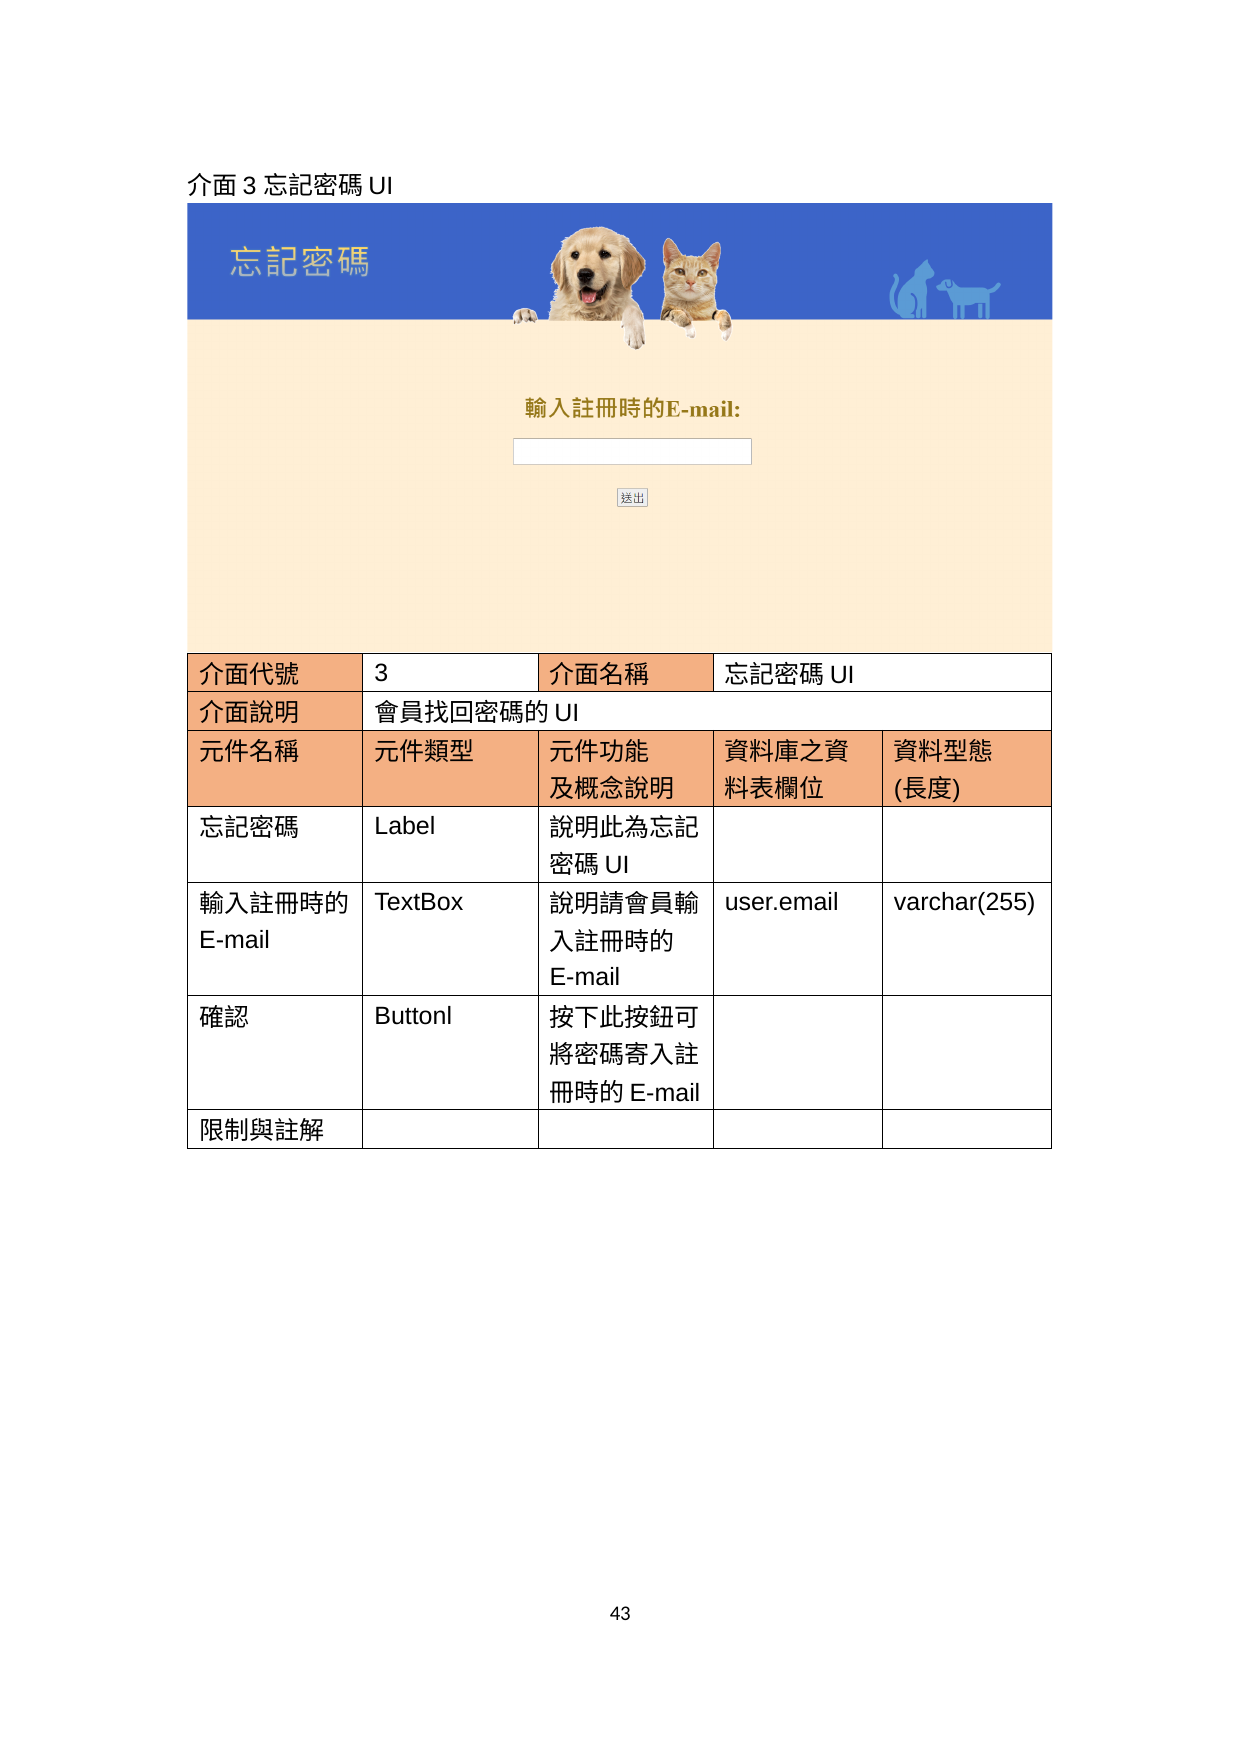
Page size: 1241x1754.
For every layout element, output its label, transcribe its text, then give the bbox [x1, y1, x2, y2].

table_header 忘記密碼UI [714, 654, 1051, 691]
table_cell [883, 996, 1051, 1109]
table_cell 資料型態 (長度) [883, 731, 1051, 806]
table_cell Label [363, 807, 538, 882]
table_cell 元件功能 及概念說明 [539, 731, 713, 806]
text 介面3 忘記密碼UI [187, 165, 1053, 203]
table_cell [883, 807, 1051, 882]
table_cell varchar(255) [883, 883, 1051, 995]
table_header 介面代號 [188, 654, 362, 691]
table_cell [714, 996, 882, 1109]
table_header 介面名稱 [539, 654, 713, 691]
table_cell 介面說明 [188, 692, 362, 730]
table_cell 會員找回密碼的UI [363, 692, 1051, 730]
table_cell 限制與註解 [188, 1110, 362, 1147]
table_cell 資料庫之資料表欄位 [714, 731, 882, 806]
table_cell [539, 1110, 713, 1147]
table_cell 元件類型 [363, 731, 538, 806]
table_cell 元件名稱 [188, 731, 362, 806]
table_cell 按下此按鈕可將密碼寄入註冊時的E-mail [539, 996, 713, 1109]
table_cell 輸入註冊時的E-mail [188, 883, 362, 995]
table_cell [714, 1110, 882, 1147]
table_cell 說明此為忘記密碼UI [539, 807, 713, 882]
table_cell [714, 807, 882, 882]
table_cell 說明請會員輸入註冊時的E-mail [539, 883, 713, 995]
table_cell user.email [714, 883, 882, 995]
table_header 3 [363, 654, 538, 691]
table_cell [363, 1110, 538, 1147]
table_cell 忘記密碼 [188, 807, 362, 882]
table_cell 確認 [188, 996, 362, 1109]
picture [187, 203, 1053, 652]
table_cell Buttonl [363, 996, 538, 1109]
table_cell [883, 1110, 1051, 1147]
table_cell TextBox [363, 883, 538, 995]
